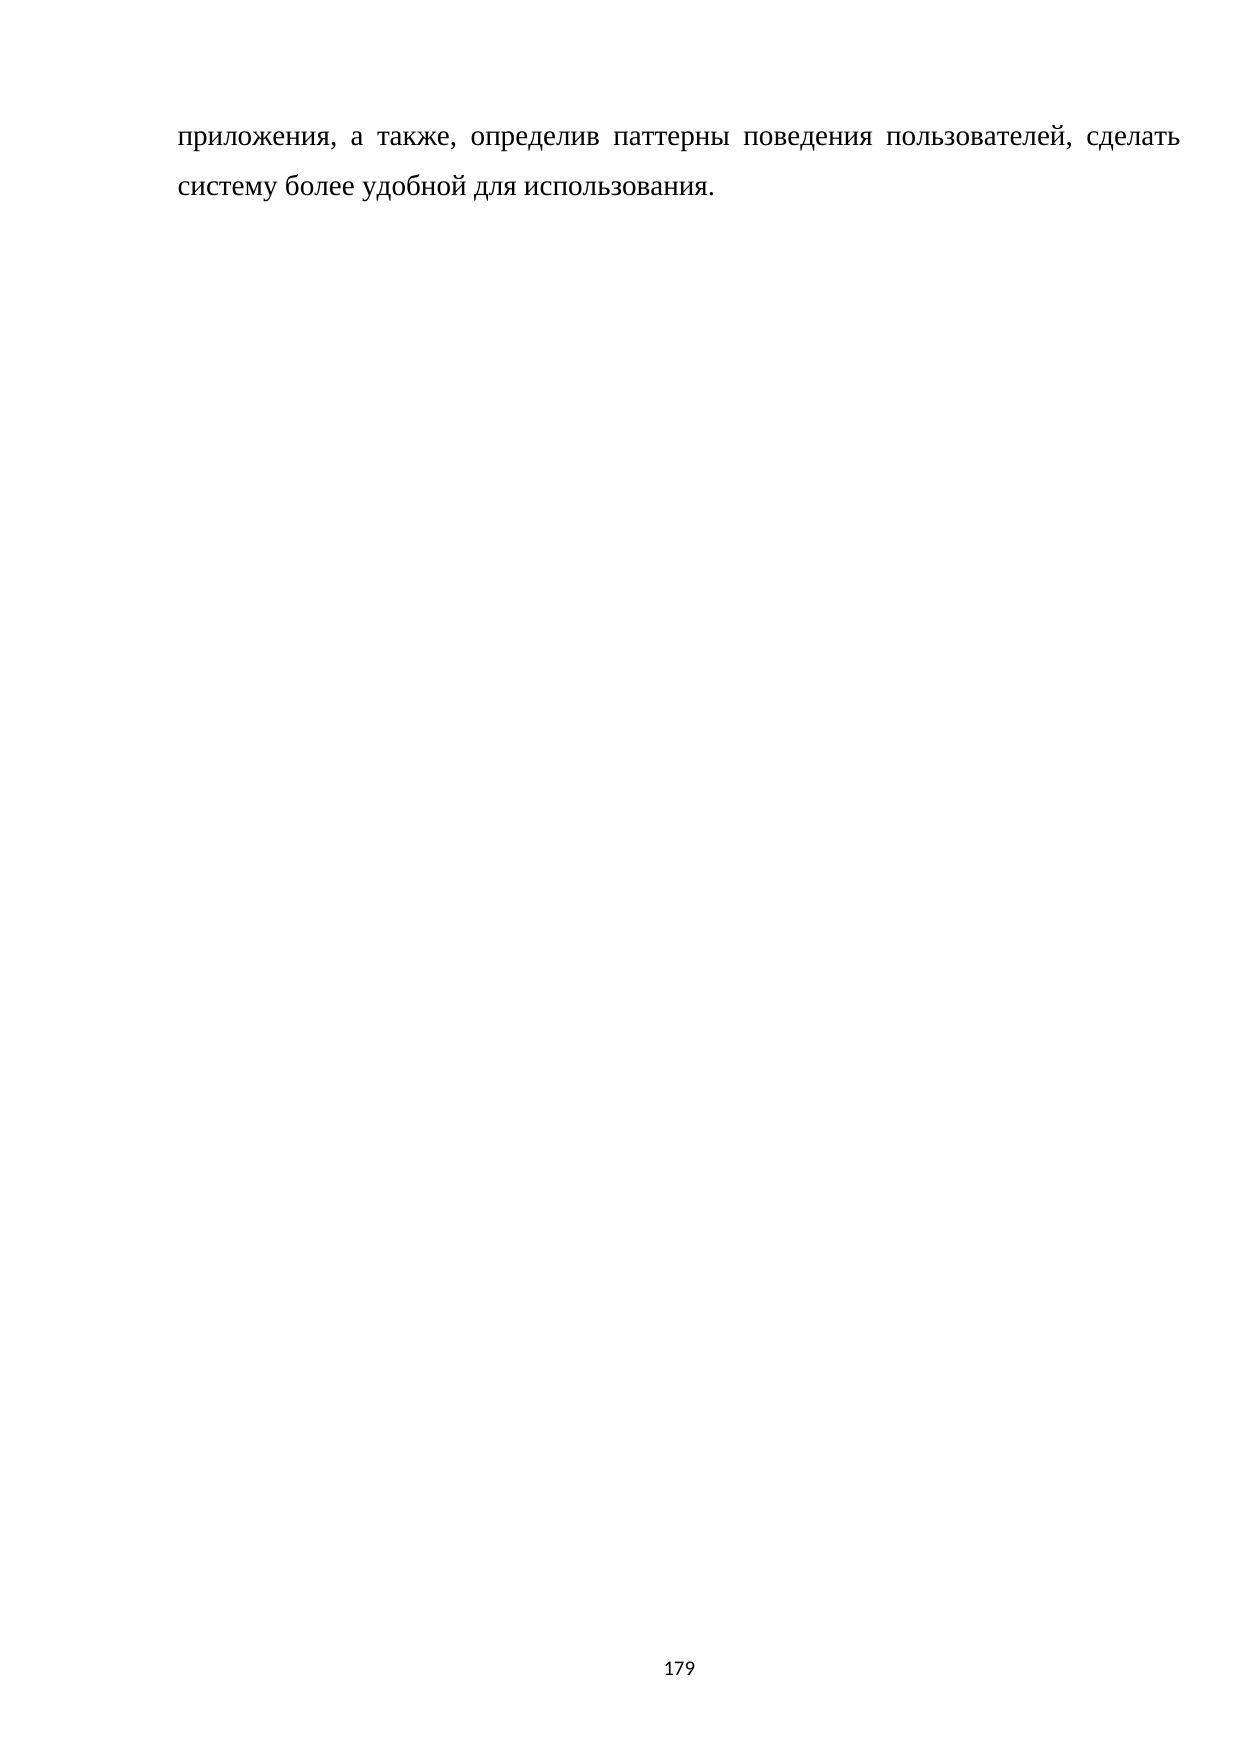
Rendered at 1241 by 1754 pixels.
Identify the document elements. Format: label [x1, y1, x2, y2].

text [177, 118, 1181, 202]
